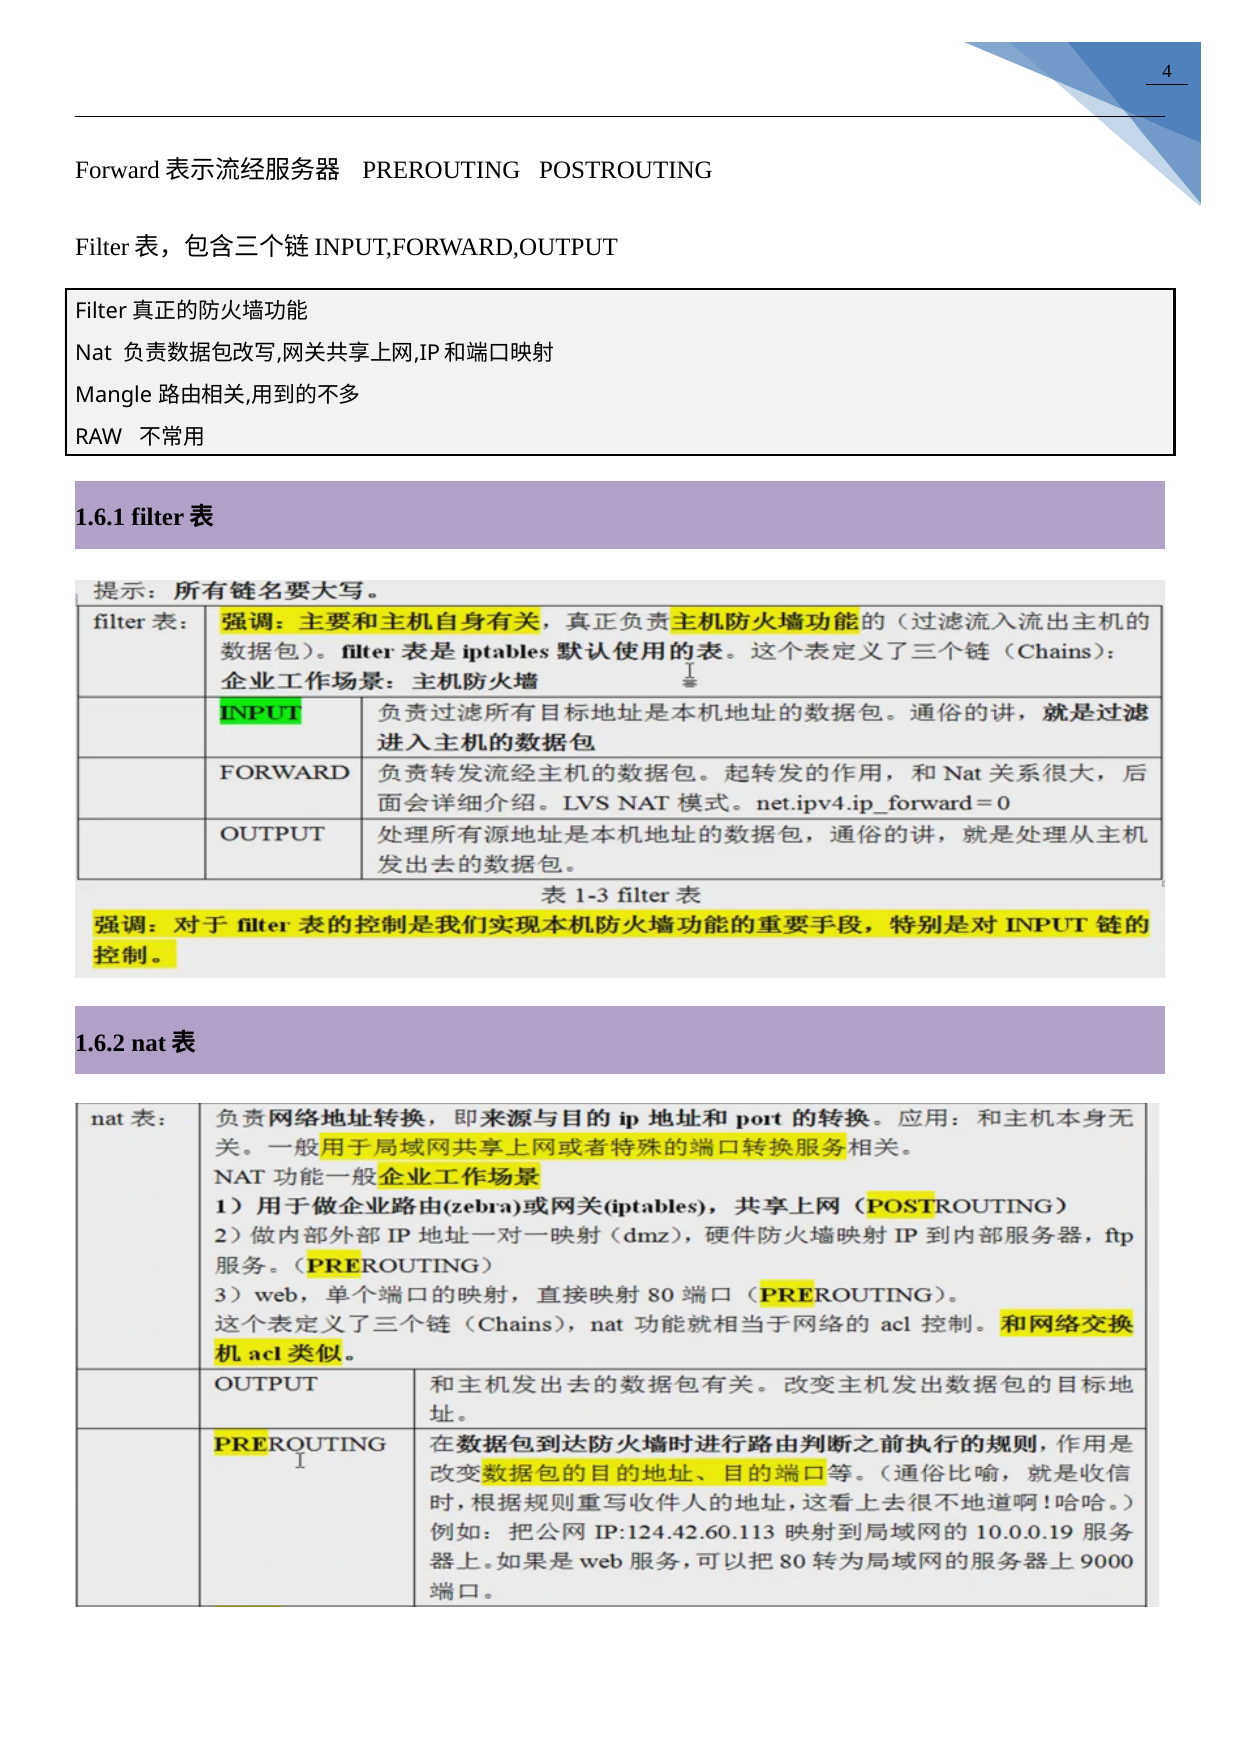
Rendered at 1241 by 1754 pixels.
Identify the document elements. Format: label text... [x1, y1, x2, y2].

text RAW 不常用 [67, 414, 1173, 454]
text Nat 负责数据包改写,网关共享上网,IP和端口映射 [67, 330, 1173, 368]
text Filter表，包含三个链INPUT,FORWARD,OUTPUT [75, 211, 1165, 279]
subtitle filter表 [75, 481, 1165, 549]
subtitle nat表 [75, 1006, 1165, 1074]
text Filter 真正的防火墙功能 [67, 290, 1173, 326]
text Forward表示流经服务器 PREROUTING POSTROUTING [75, 134, 1165, 202]
picture [75, 1103, 1160, 1607]
picture [963, 42, 1201, 206]
text Mangle 路由相关,用到的不多 [67, 372, 1173, 410]
picture [75, 580, 1166, 978]
